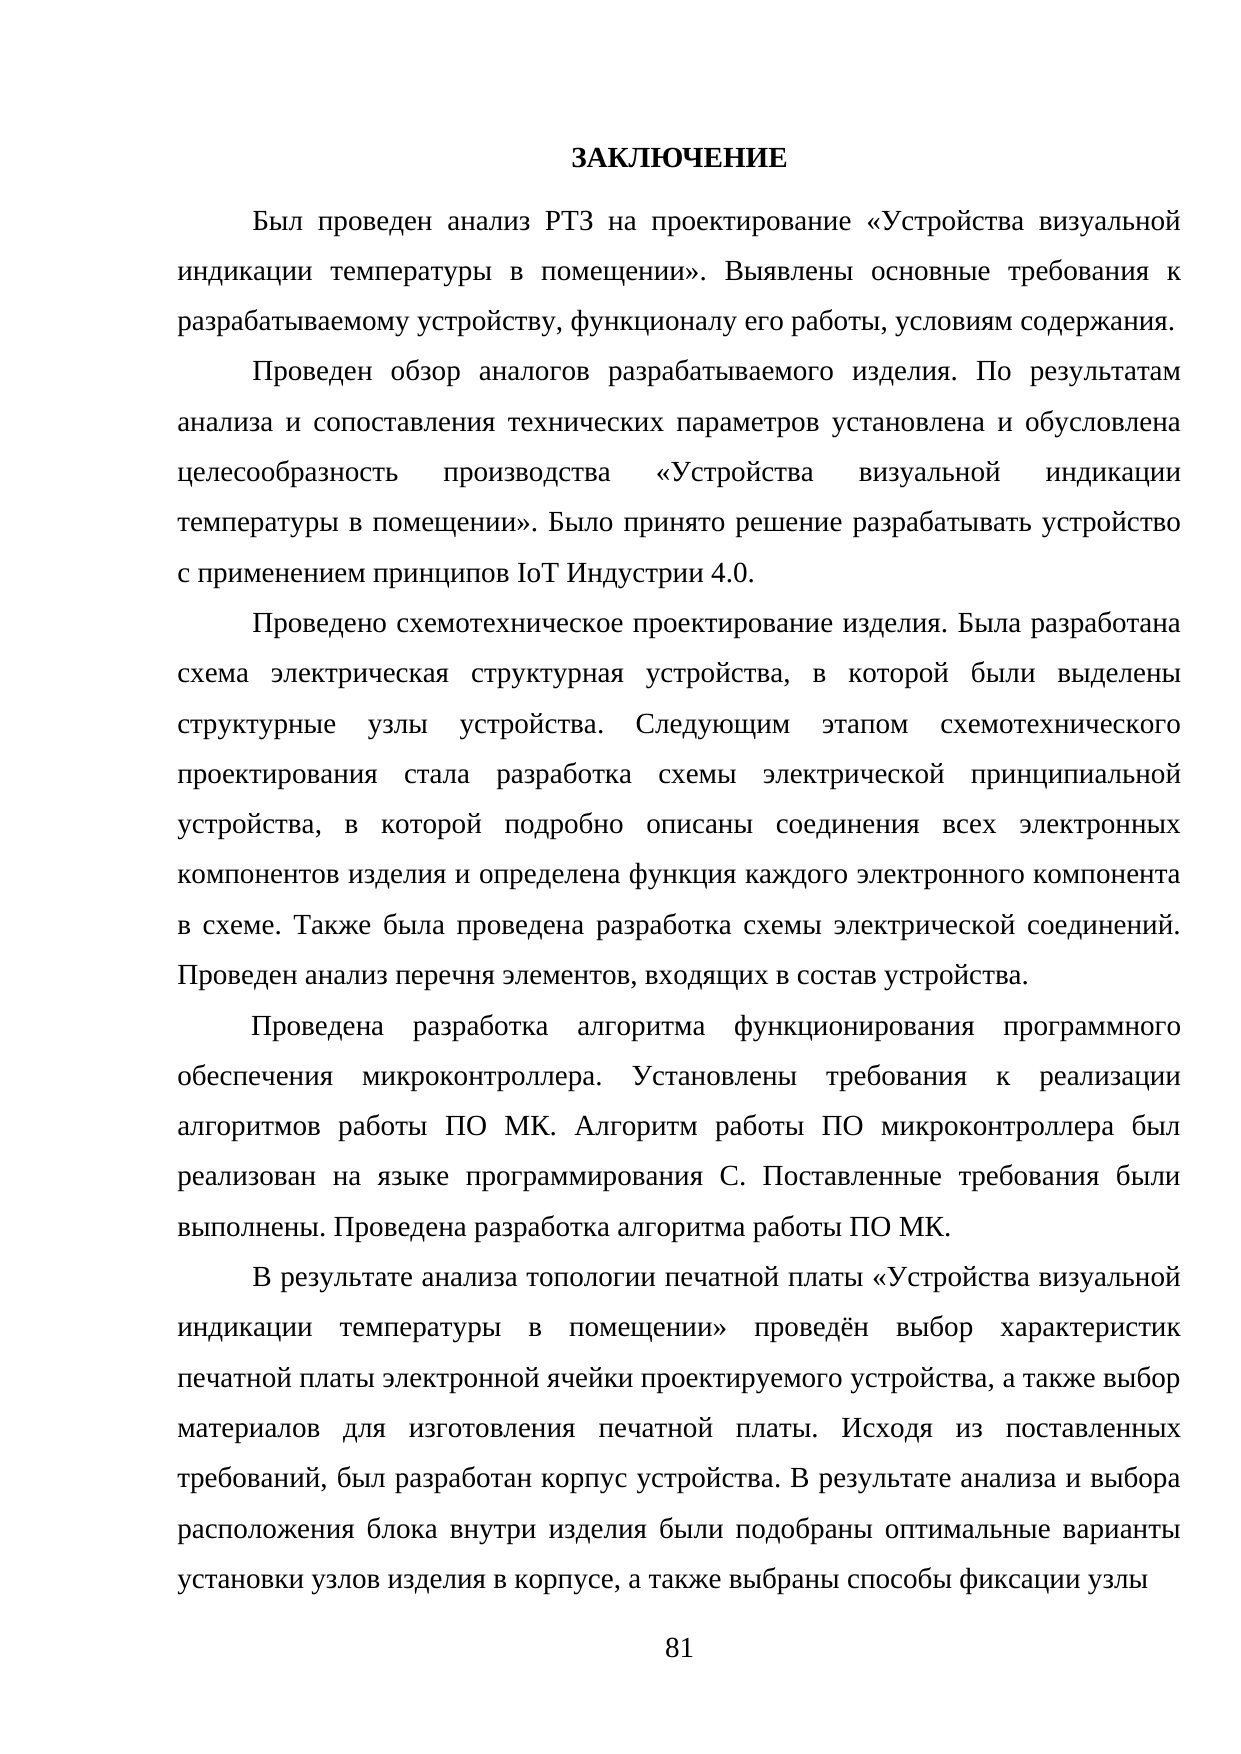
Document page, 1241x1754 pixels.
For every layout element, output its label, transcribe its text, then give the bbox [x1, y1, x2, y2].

text Был проведен анализ РТЗ на проектирование «Устройства визуальной индикации температуры в помещении». Выявлены основные требования к разрабатываемому устройству, функционалу его работы, условиям содержания. [177, 203, 1182, 337]
text В результате анализа топологии печатной платы «Устройства визуальной индикации температуры в помещении» проведён выбор характеристик печатной платы электронной ячейки проектируемого устройства, а также выбор материалов для изготовления печатной платы. Исходя из поставленных требований, был разработан корпус устройства. В результате анализа и выбора расположения блока внутри изделия были подобраны оптимальные варианты установки узлов изделия в корпусе, а также выбраны способы фиксации узлы [177, 1259, 1182, 1594]
text Проведена разработка алгоритма функционирования программного обеспечения микроконтроллера. Установлены требования к реализации алгоритмов работы ПО МК. Алгоритм работы ПО микроконтроллера был реализован на языке программирования С. Поставленные требования были выполнены. Проведена разработка алгоритма работы ПО МК. [177, 1008, 1182, 1242]
text Проведено схемотехническое проектирование изделия. Была разработана схема электрическая структурная устройства, в которой были выделены структурные узлы устройства. Следующим этапом схемотехнического проектирования стала разработка схемы электрической принципиальной устройства, в которой подробно описаны соединения всех электронных компонентов изделия и определена функция каждого электронного компонента в схеме. Также была проведена разработка схемы электрической соединений. Проведен анализ перечня элементов, входящих в состав устройства. [177, 605, 1182, 991]
text Проведен обзор аналогов разрабатываемого изделия. По результатам анализа и сопоставления технических параметров установлена и обусловлена целесообразность производства «Устройства визуальной индикации температуры в помещении». Было принято решение разрабатывать устройство с применением принципов IoT Индустрии 4.0. [177, 353, 1182, 588]
subtitle ЗАКЛЮЧЕНИЕ [177, 140, 1182, 173]
